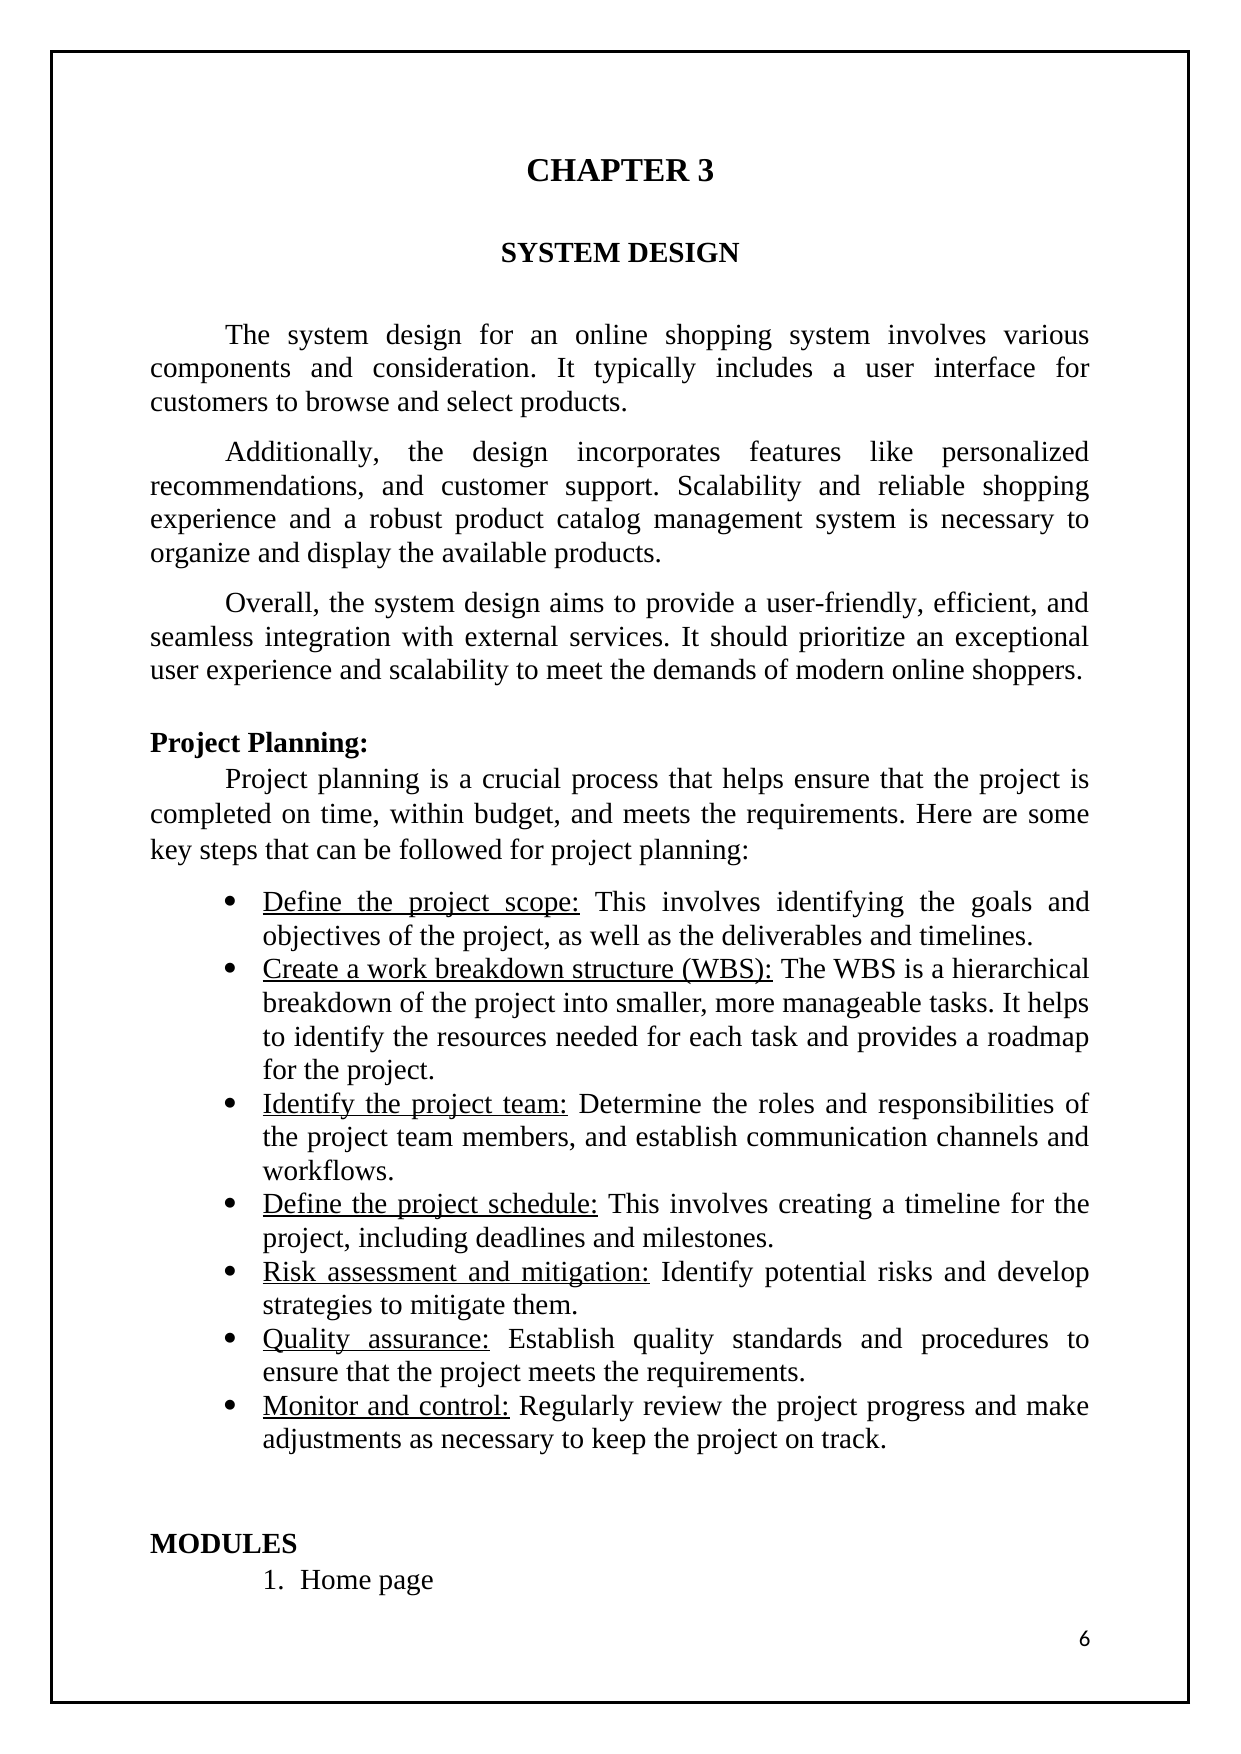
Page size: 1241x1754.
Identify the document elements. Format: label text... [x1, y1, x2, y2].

list Identify the project team: Determine the roles and responsibilities of the project team members, and establish communication channels and workflows. [225, 1086, 1090, 1186]
subtitle SYSTEM DESIGN [150, 235, 1090, 269]
text The system design for an online shopping system involves various components and consideration. It typically includes a user interface for customers to browse and select products. [150, 317, 1090, 418]
list Quality assurance: Establish quality standards and procedures to ensure that the project meets the requirements. [225, 1321, 1090, 1388]
list Create a work breakdown structure (WBS): The WBS is a hierarchical breakdown of the project into smaller, more manageable tasks. It helps to identify the resources needed for each task and provides a roadmap for the project. [225, 951, 1090, 1086]
subtitle CHAPTER 3 [150, 150, 1090, 188]
list Monitor and control: Regularly review the project progress and make adjustments as necessary to keep the project on track. [225, 1388, 1090, 1455]
text Project planning is a crucial process that helps ensure that the project is completed on time, within budget, and meets the requirements. Here are some key steps that can be followed for project planning: [150, 761, 1090, 866]
subtitle MODULES [150, 1527, 1090, 1560]
text Overall, the system design aims to provide a user-friendly, efficient, and seamless integration with external services. It should prioritize an exceptional user experience and scalability to meet the demands of modern online shoppers. [150, 585, 1090, 686]
list Define the project scope: This involves identifying the goals and objectives of the project, as well as the deliverables and timelines. [225, 884, 1090, 951]
list Home page [262, 1562, 1090, 1596]
list Risk assessment and mitigation: Identify potential risks and develop strategies to mitigate them. [225, 1254, 1090, 1321]
text Additionally, the design incorporates features like personalized recommendations, and customer support. Scalability and reliable shopping experience and a robust product catalog management system is necessary to organize and display the available products. [150, 434, 1090, 568]
list Define the project schedule: This involves creating a timeline for the project, including deadlines and milestones. [225, 1186, 1090, 1254]
subtitle Project Planning: [150, 726, 1090, 759]
